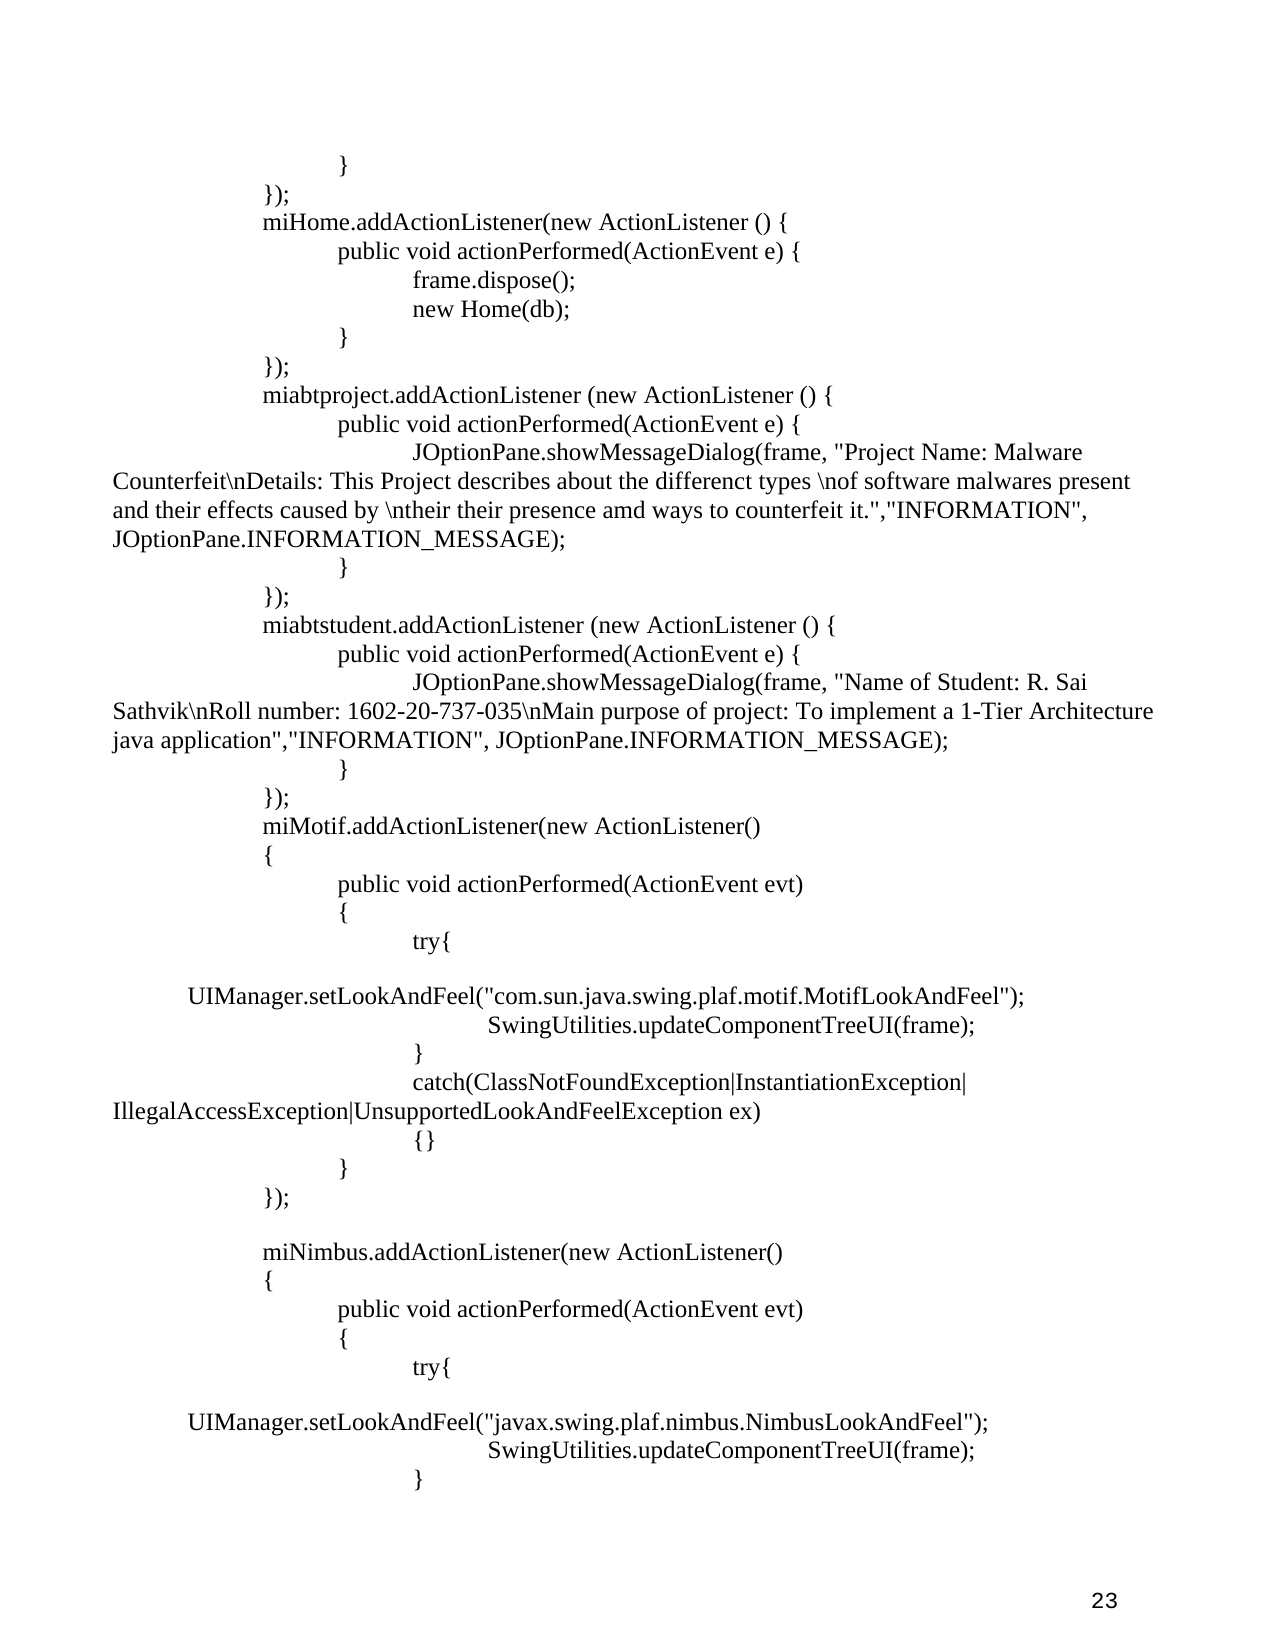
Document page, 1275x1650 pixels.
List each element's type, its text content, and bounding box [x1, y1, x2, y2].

text }); [112, 179, 1162, 207]
text public void actionPerformed(ActionEvent e) { [112, 236, 1162, 265]
text }); [112, 351, 1162, 380]
text } [112, 754, 1162, 782]
text }); [112, 782, 1162, 811]
text } [112, 322, 1162, 351]
text frame.dispose(); [112, 265, 1162, 294]
text catch(ClassNotFoundException|InstantiationException|IllegalAccessException|UnsupportedLookAndFeelException ex) [112, 1067, 1162, 1125]
text try{ [112, 926, 1162, 955]
text miHome.addActionListener(new ActionListener () { [112, 207, 1162, 236]
text UIManager.setLookAndFeel("com.sun.java.swing.plaf.motif.MotifLookAndFeel"); [112, 955, 1162, 1010]
text try{ [112, 1352, 1162, 1381]
text SwingUtilities.updateComponentTreeUI(frame); [112, 1435, 1162, 1464]
text miabtproject.addActionListener (new ActionListener () { [112, 380, 1162, 409]
text SwingUtilities.updateComponentTreeUI(frame); [112, 1010, 1162, 1038]
text miabtstudent.addActionListener (new ActionListener () { [112, 610, 1162, 639]
text public void actionPerformed(ActionEvent e) { [112, 639, 1162, 667]
text } [112, 150, 1162, 179]
text public void actionPerformed(ActionEvent evt) [112, 1294, 1162, 1323]
text } [112, 1153, 1162, 1182]
text JOptionPane.showMessageDialog(frame, "Project Name: Malware Counterfeit\nDetails: This Project describes about the differenct types \nof software malwares present and their effects caused by \ntheir their presence amd ways to counterfeit it.","INFORMATION", JOptionPane.INFORMATION_MESSAGE); [112, 437, 1162, 552]
text { [112, 840, 1162, 869]
text } [112, 1464, 1162, 1493]
text miMotif.addActionListener(new ActionListener() [112, 811, 1162, 840]
text }); [112, 1182, 1162, 1211]
text { [112, 1323, 1162, 1352]
text {} [112, 1125, 1162, 1153]
text miNimbus.addActionListener(new ActionListener() [112, 1237, 1162, 1266]
text } [112, 552, 1162, 581]
text public void actionPerformed(ActionEvent e) { [112, 409, 1162, 437]
text { [112, 1266, 1162, 1294]
text UIManager.setLookAndFeel("javax.swing.plaf.nimbus.NimbusLookAndFeel"); [112, 1381, 1162, 1435]
text { [112, 897, 1162, 926]
text }); [112, 581, 1162, 610]
text JOptionPane.showMessageDialog(frame, "Name of Student: R. Sai Sathvik\nRoll number: 1602-20-737-035\nMain purpose of project: To implement a 1-Tier Architecture java application","INFORMATION", JOptionPane.INFORMATION_MESSAGE); [112, 667, 1162, 754]
text } [112, 1038, 1162, 1067]
text new Home(db); [112, 294, 1162, 322]
text public void actionPerformed(ActionEvent evt) [112, 869, 1162, 897]
